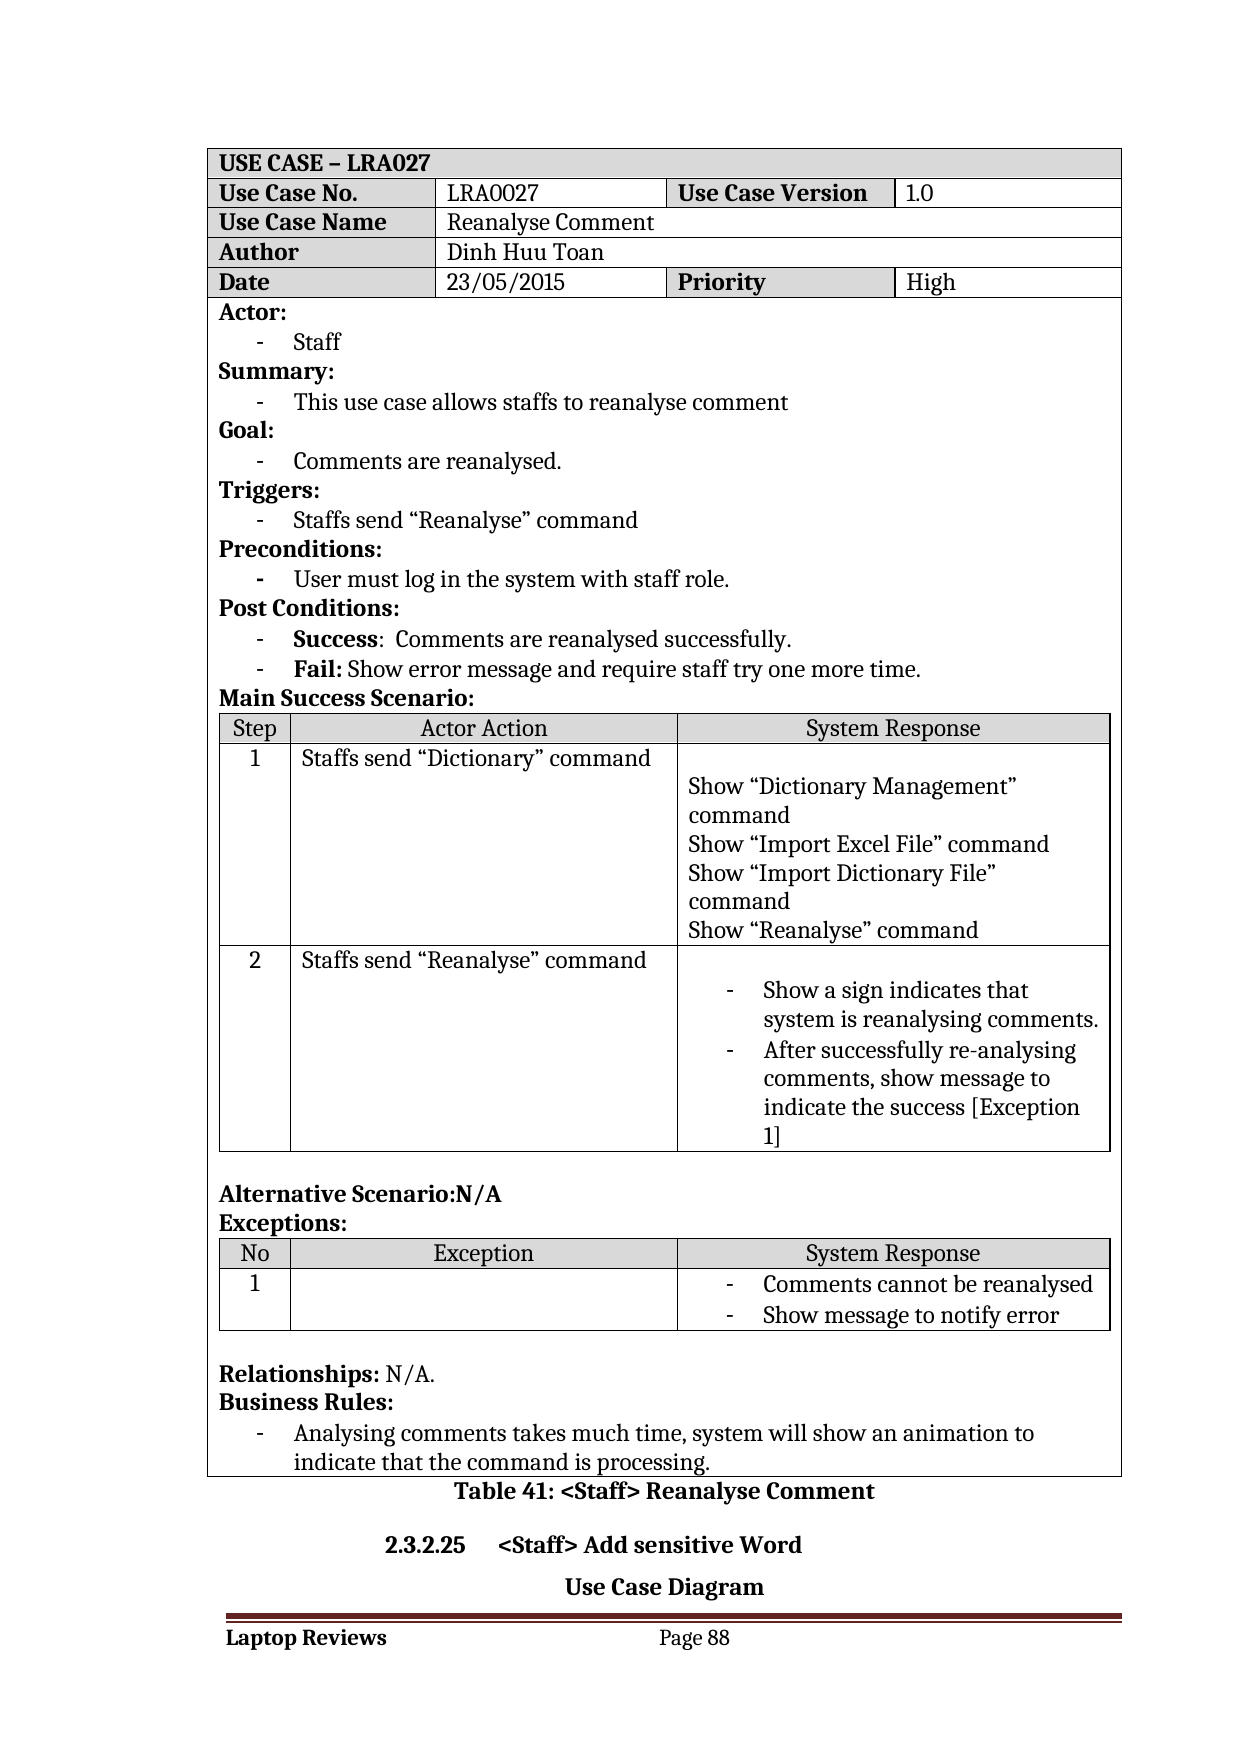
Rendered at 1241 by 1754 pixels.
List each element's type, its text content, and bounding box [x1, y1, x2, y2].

table_cell Author [208, 238, 435, 267]
text Use Case Diagram [207, 1572, 1122, 1601]
subtitle <Staff> Add sensitive Word [385, 1531, 1122, 1560]
table_cell Use Case No. [208, 179, 435, 207]
text Table 40: <Staff> Reanalyse Comment [207, 1477, 1122, 1506]
table_cell High [896, 268, 1121, 297]
table_cell Dinh Huu Toan [436, 238, 1121, 267]
table_cell Date [208, 268, 435, 297]
table_cell 1.0 [896, 179, 1121, 207]
table_cell Priority [667, 268, 894, 297]
table_header USE CASE – LRA027 [208, 149, 1121, 177]
table_cell 23/05/2015 [436, 268, 666, 297]
table_cell Actor: Staff Summary: This use case allows staffs to reanalyse comment Goal: Comments are reanalysed. Triggers: Staffs send “Reanalyse” command Preconditions: User must log in the system with staff role. Post Conditions: Success: Comments are reanalysed successfully. Fail: Show error message and require staff try one more time. Main Success Scenario: Alternative Scenario:N/A Exceptions: Relationships: N/A. Business Rules: Analysing comments takes much time, system will show an animation to indicate that the command is processing. [208, 298, 1121, 1476]
table_cell Reanalyse Comment [436, 208, 1121, 237]
table_cell Use Case Version [667, 179, 894, 207]
table_cell LRA0027 [436, 179, 666, 207]
table_cell Use Case Name [208, 208, 435, 237]
